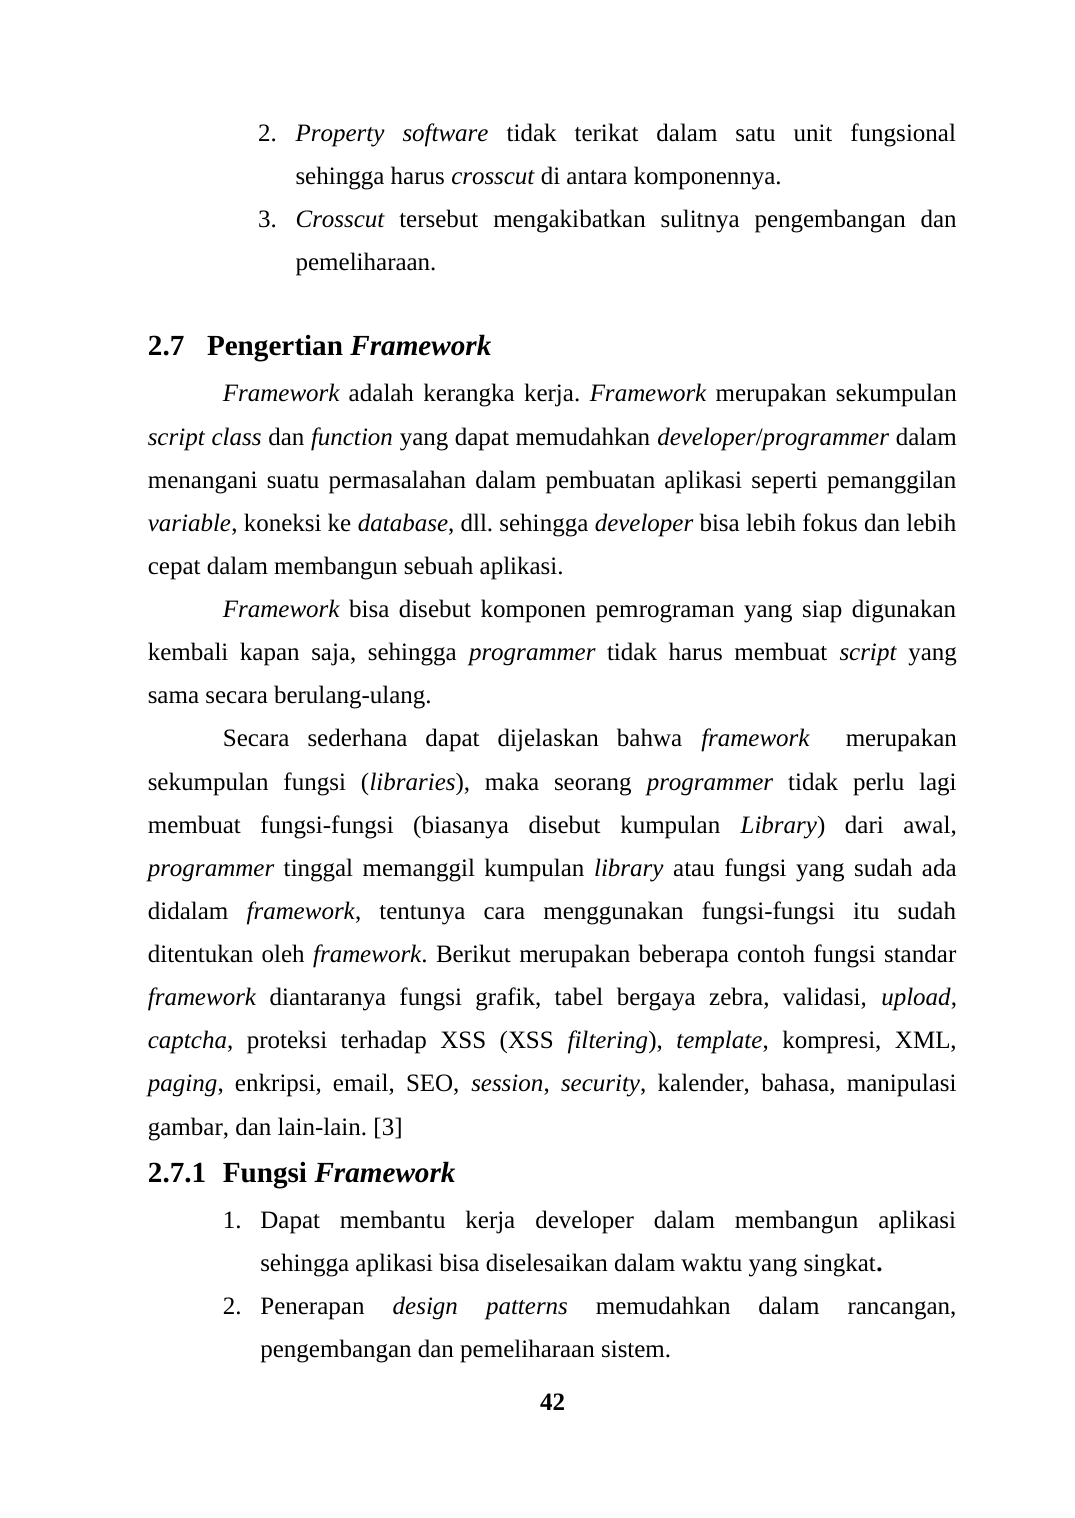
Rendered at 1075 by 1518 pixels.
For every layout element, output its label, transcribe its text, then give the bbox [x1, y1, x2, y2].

list Framework adalah kerangka kerja. Framework merupakan sekumpulan script class dan function yang dapat memudahkan developer/programmer dalam menangani suatu permasalahan dalam pembuatan aplikasi seperti pemanggilan variable, koneksi ke database, dll. sehingga developer bisa lebih fokus dan lebih cepat dalam membangun sebuah aplikasi. [148, 378, 957, 580]
list Penerapan design patterns memudahkan dalam rancangan, pengembangan dan pemeliharaan sistem. [223, 1291, 957, 1363]
list Framework bisa disebut komponen pemrograman yang siap digunakan kembali kapan saja, sehingga programmer tidak harus membuat script yang sama secara berulang-ulang. [148, 594, 957, 709]
list Secara sederhana dapat dijelaskan bahwa framework merupakan sekumpulan fungsi (libraries), maka seorang programmer tidak perlu lagi membuat fungsi-fungsi (biasanya disebut kumpulan Library) dari awal, programmer tinggal memanggil kumpulan library atau fungsi yang sudah ada didalam framework, tentunya cara menggunakan fungsi-fungsi itu sudah ditentukan oleh framework. Berikut merupakan beberapa contoh fungsi standar framework diantaranya fungsi grafik, tabel bergaya zebra, validasi, upload, captcha, proteksi terhadap XSS (XSS filtering), template, kompresi, XML, paging, enkripsi, email, SEO, session, security, kalender, bahasa, manipulasi gambar, dan lain-lain. [3] [148, 723, 957, 1140]
list Dapat membantu kerja developer dalam membangun aplikasi sehingga aplikasi bisa diselesaikan dalam waktu yang singkat. [223, 1205, 957, 1277]
list Property software tidak terikat dalam satu unit fungsional sehingga harus crosscut di antara komponennya. [258, 118, 957, 190]
subtitle Pengertian Framework [148, 328, 957, 362]
list Crosscut tersebut mengakibatkan sulitnya pengembangan dan pemeliharaan. [258, 204, 957, 276]
list Fungsi Framework [148, 1155, 957, 1188]
